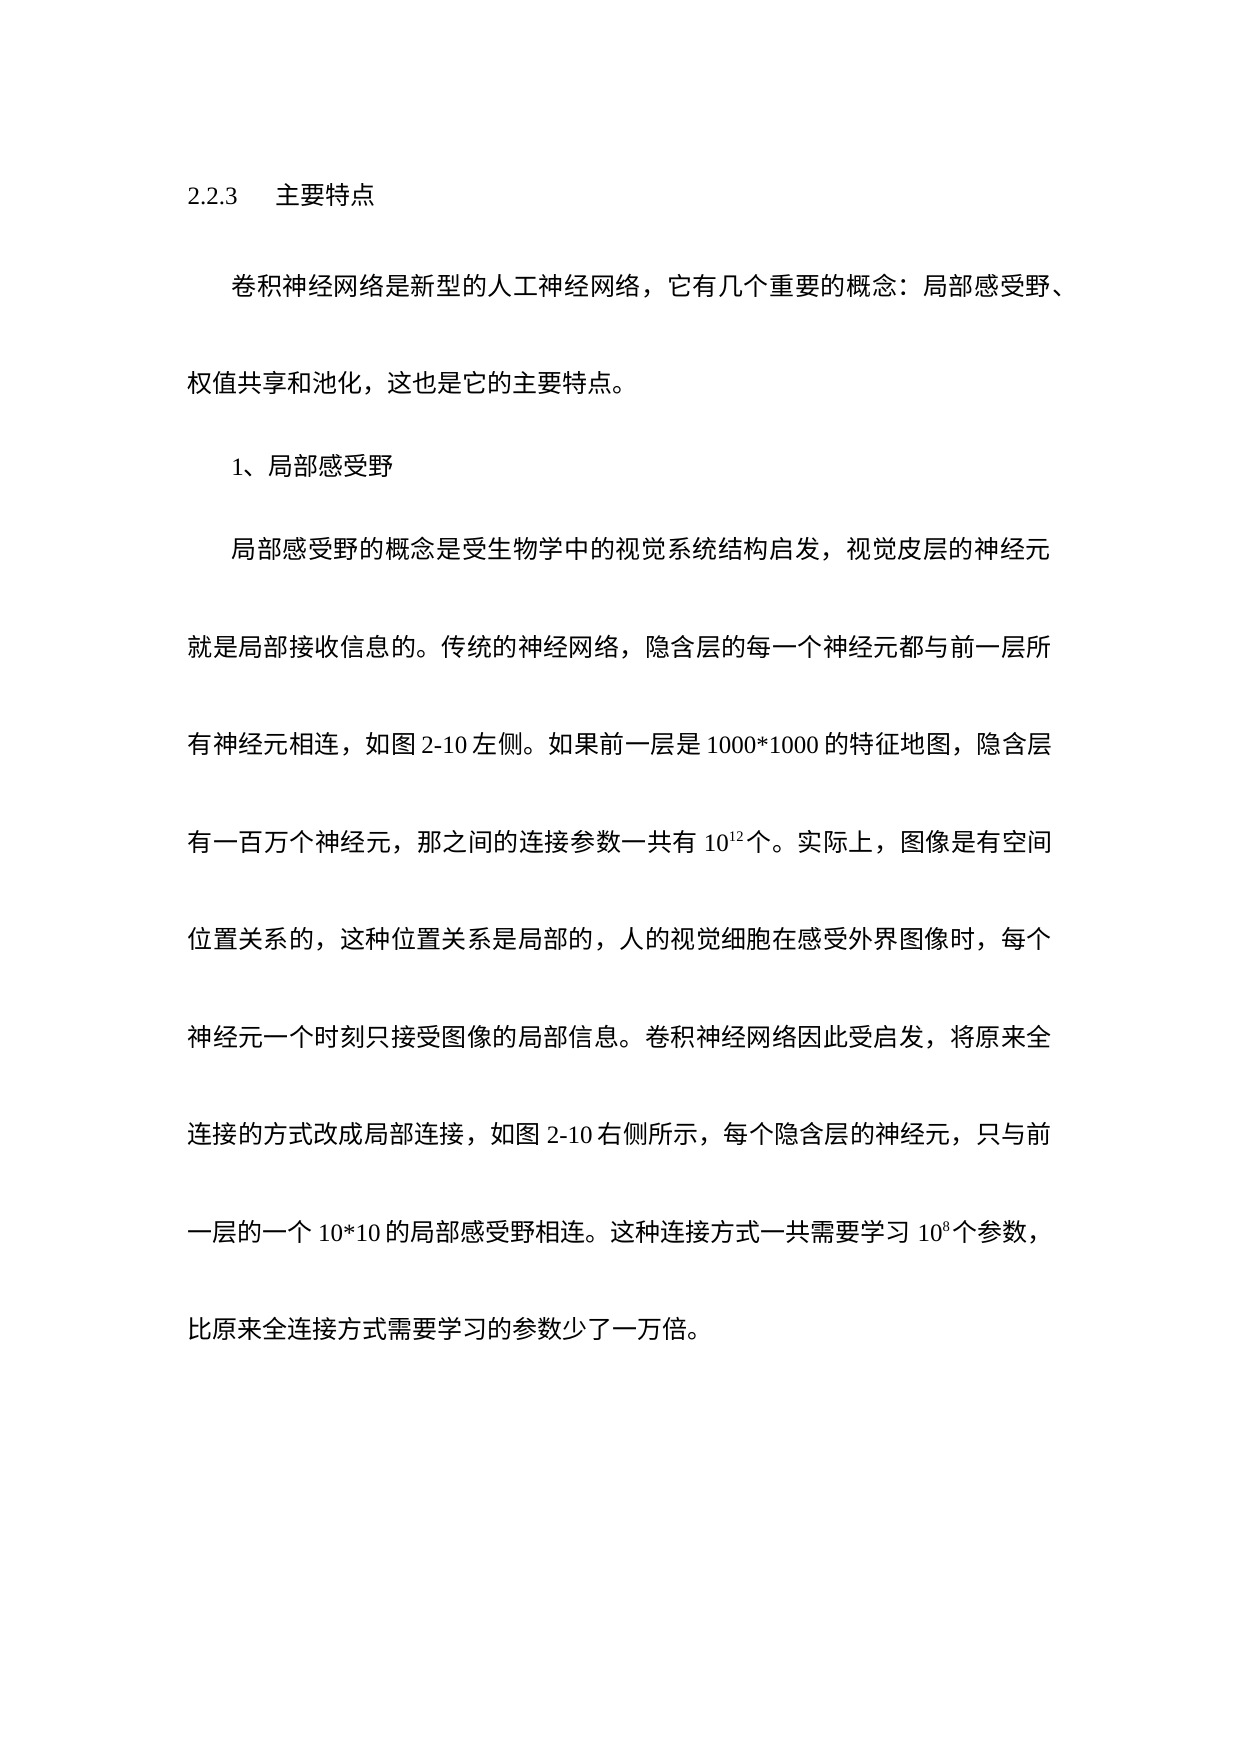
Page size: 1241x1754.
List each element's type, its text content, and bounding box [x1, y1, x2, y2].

text 2.2.3 主要特点 [187, 162, 1053, 227]
text 局部感受野的概念是受生物学中的视觉系统结构启发，视觉皮层的神经元就是局部接收信息的。传统的神经网络，隐含层的每一个神经元都与前一层所有神经元相连，如图2-10左侧。如果前一层是1000*1000的特征地图，隐含层有一百万个神经元，那之间的连接参数一共有1012个。实际上，图像是有空间位置关系的，这种位置关系是局部的，人的视觉细胞在感受外界图像时，每个神经元一个时刻只接受图像的局部信息。卷积神经网络因此受启发，将原来全连接的方式改成局部连接，如图2-10右侧所示，每个隐含层的神经元，只与前一层的一个10*10的局部感受野相连。这种连接方式一共需要学习108个参数，比原来全连接方式需要学习的参数少了一万倍。 [187, 516, 1053, 1361]
text 卷积神经网络是新型的人工神经网络，它有几个重要的概念：局部感受野、权值共享和池化，这也是它的主要特点。 [187, 252, 1053, 414]
text 1、局部感受野 [231, 432, 1053, 497]
